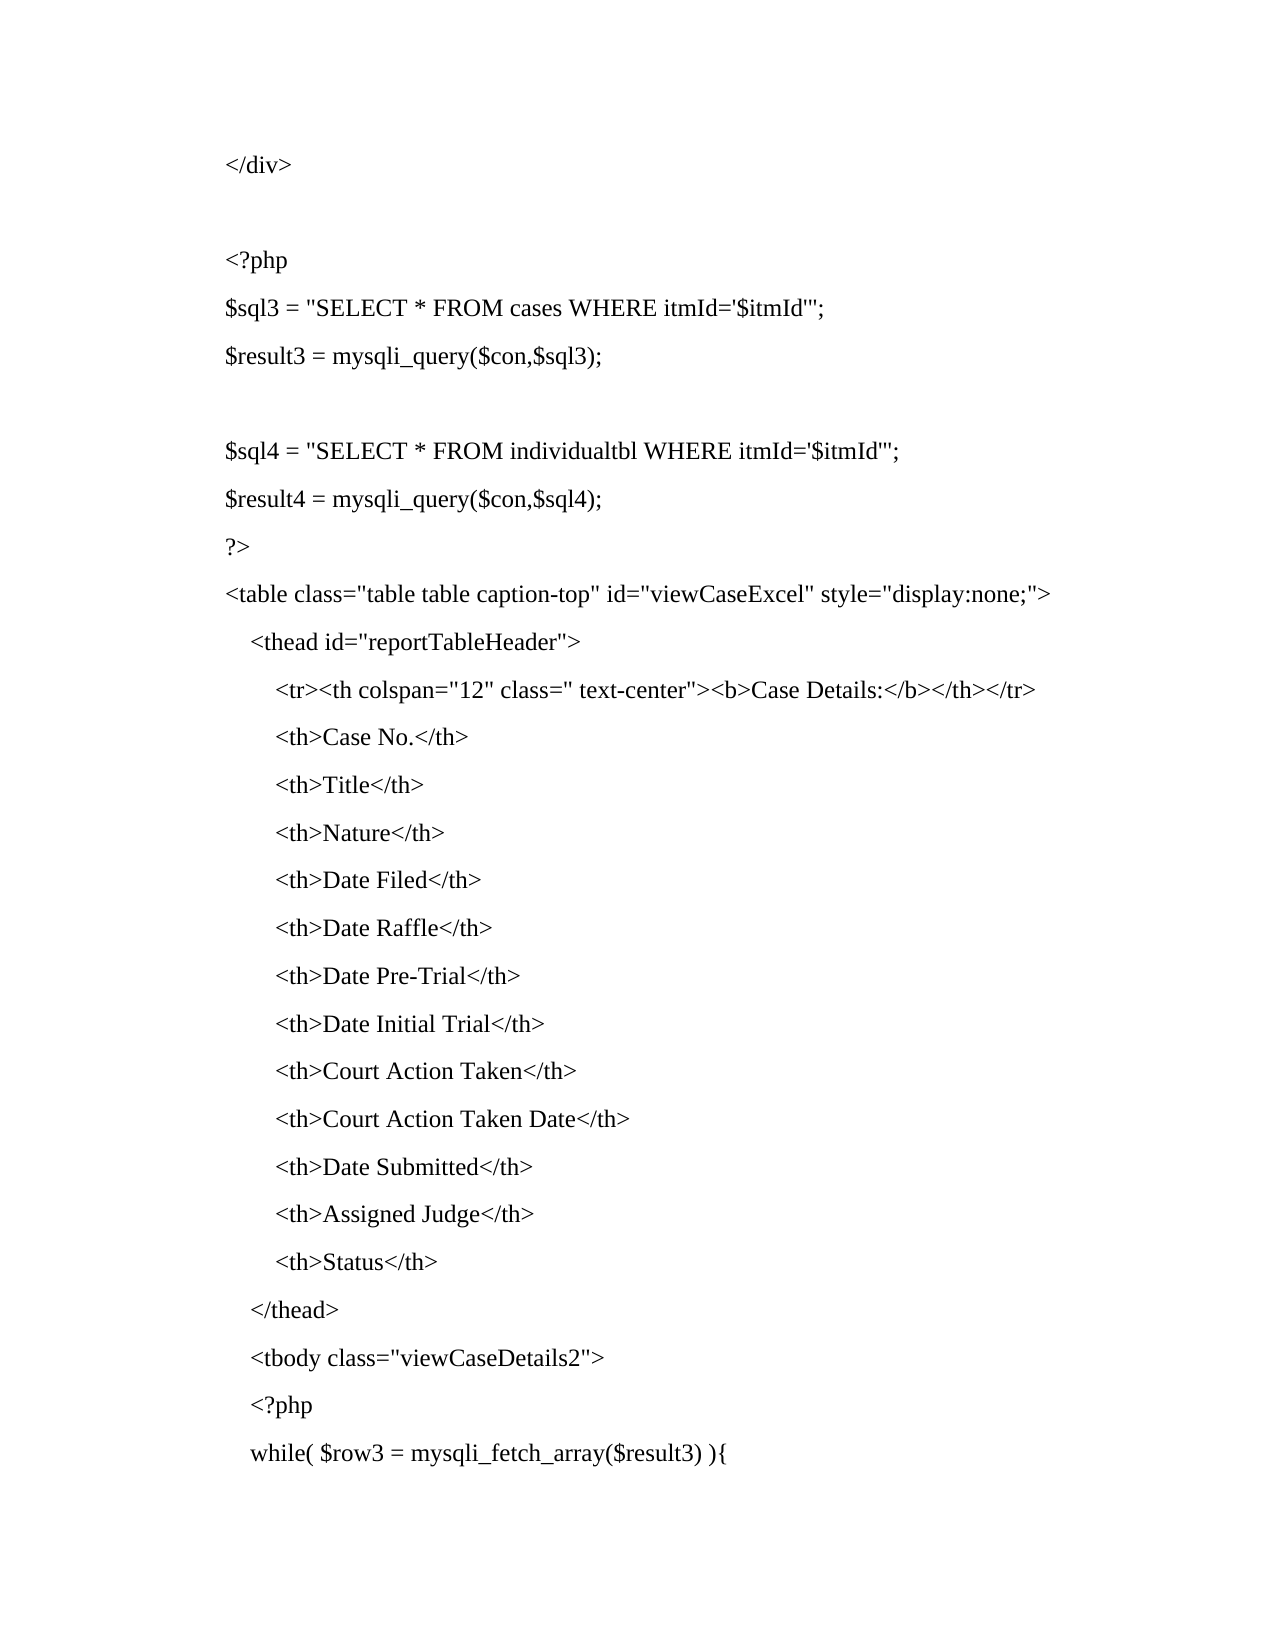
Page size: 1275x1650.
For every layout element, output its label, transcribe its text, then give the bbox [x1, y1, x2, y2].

text <th>Date Pre-Trial</th> [225, 961, 1125, 990]
text $sql4 = "SELECT * FROM individualtbl WHERE itmId='$itmId'"; [225, 436, 1125, 465]
text <tr><th colspan="12" class=" text-center"><b>Case Details:</b></th></tr> [225, 675, 1125, 703]
text </div> [225, 150, 1125, 179]
text <?php [225, 1390, 1125, 1419]
text <?php [225, 245, 1125, 274]
text <th>Case No.</th> [225, 722, 1125, 751]
text <table class="table table caption-top" id="viewCaseExcel" style="display:none;"> [225, 579, 1125, 608]
text <thead id="reportTableHeader"> [225, 627, 1125, 656]
text <th>Date Filed</th> [225, 866, 1125, 894]
text <th>Assigned Judge</th> [225, 1199, 1125, 1228]
text $result4 = mysqli_query($con,$sql4); [225, 484, 1125, 513]
text <th>Date Submitted</th> [225, 1152, 1125, 1181]
text <th>Date Raffle</th> [225, 913, 1125, 942]
text <th>Court Action Taken</th> [225, 1056, 1125, 1085]
text <th>Nature</th> [225, 818, 1125, 847]
text ?> [225, 532, 1125, 560]
text while( $row3 = mysqli_fetch_array($result3) ){ [225, 1438, 1125, 1467]
text <tbody class="viewCaseDetails2"> [225, 1343, 1125, 1371]
text </thead> [225, 1295, 1125, 1324]
text <th>Title</th> [225, 770, 1125, 799]
text <th>Court Action Taken Date</th> [225, 1104, 1125, 1133]
text <th>Status</th> [225, 1247, 1125, 1276]
text $sql3 = "SELECT * FROM cases WHERE itmId='$itmId'"; [225, 293, 1125, 322]
text $result3 = mysqli_query($con,$sql3); [225, 341, 1125, 369]
text <th>Date Initial Trial</th> [225, 1009, 1125, 1037]
